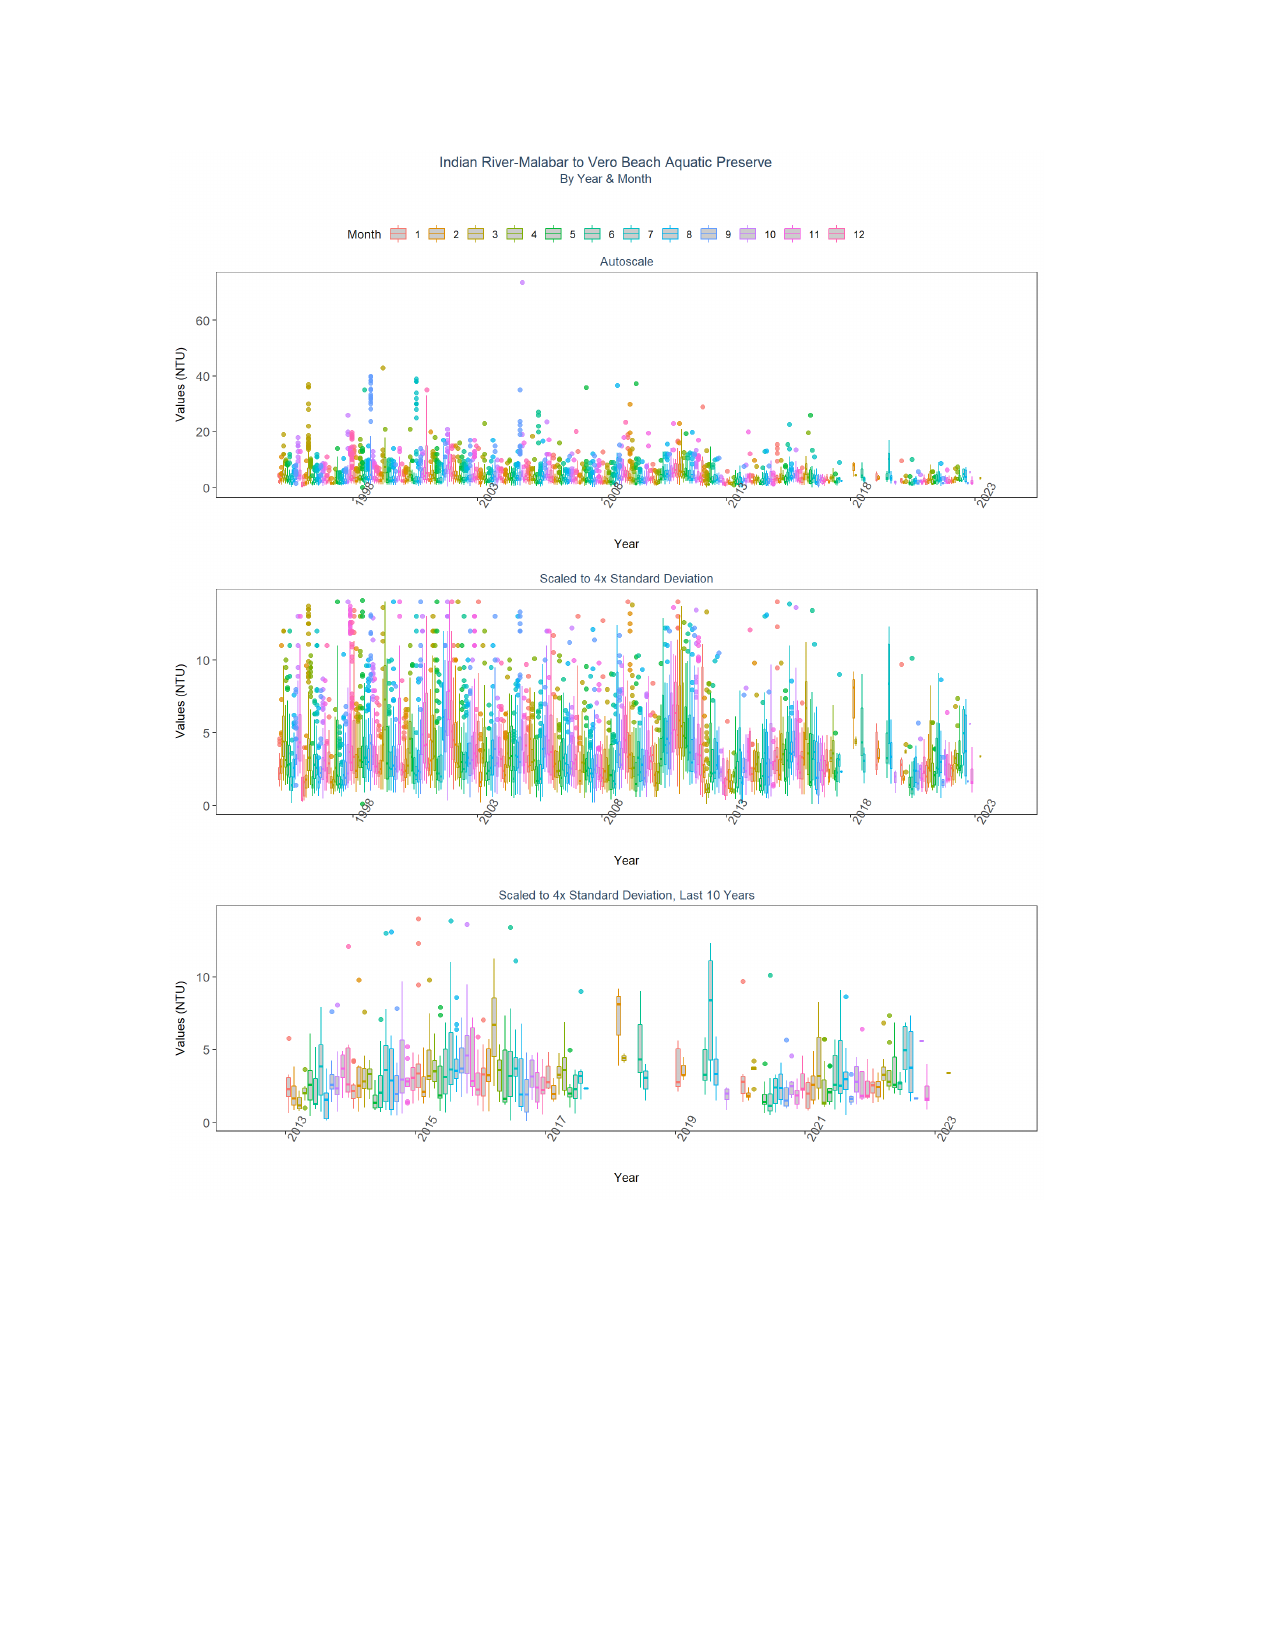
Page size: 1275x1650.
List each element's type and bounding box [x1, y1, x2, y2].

picture [168, 150, 1044, 1200]
